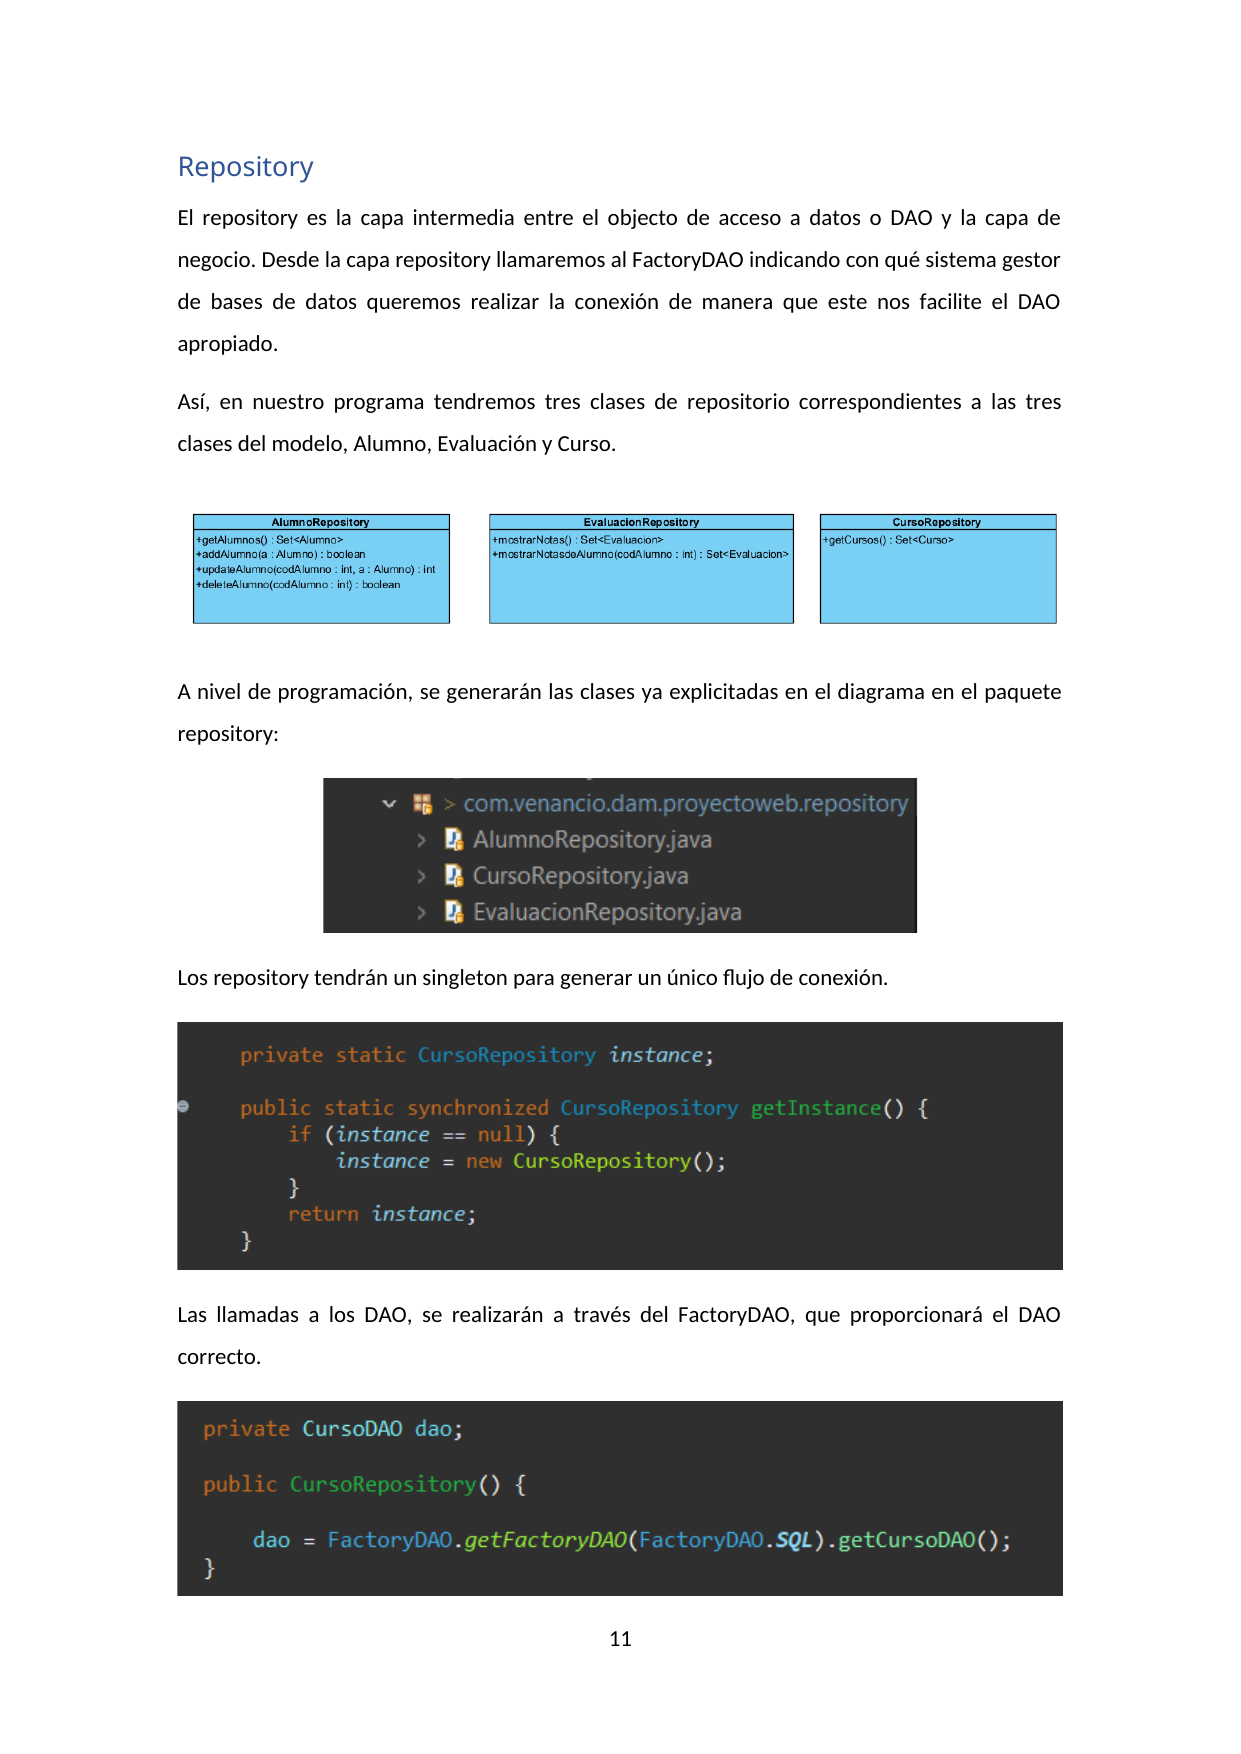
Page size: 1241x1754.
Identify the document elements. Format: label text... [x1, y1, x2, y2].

picture [323, 778, 918, 933]
text El repository es la capa intermedia entre el objecto de acceso a datos o DAO y la capa de negocio. Desde la capa repository llamaremos al FactoryDAO indicando con qué sistema gestor de bases de datos queremos realizar la conexión de manera que este nos facilite el DAO apropiado. [177, 203, 1063, 357]
text Así, en nuestro programa tendremos tres clases de repositorio correspondientes a las tres clases del modelo, Alumno, Evaluación y Curso. [177, 387, 1063, 457]
text Las llamadas a los DAO, se realizarán a través del FactoryDAO, que proporcionará el DAO correcto. [177, 1300, 1063, 1370]
picture [177, 1022, 1063, 1270]
text Los repository tendrán un singleton para generar un único flujo de conexión. [177, 963, 1063, 991]
subtitle Repository [177, 148, 1063, 184]
picture [177, 1401, 1063, 1596]
text A nivel de programación, se generarán las clases ya explicitadas en el diagrama en el paquete repository: [177, 677, 1063, 747]
picture [177, 488, 1063, 647]
